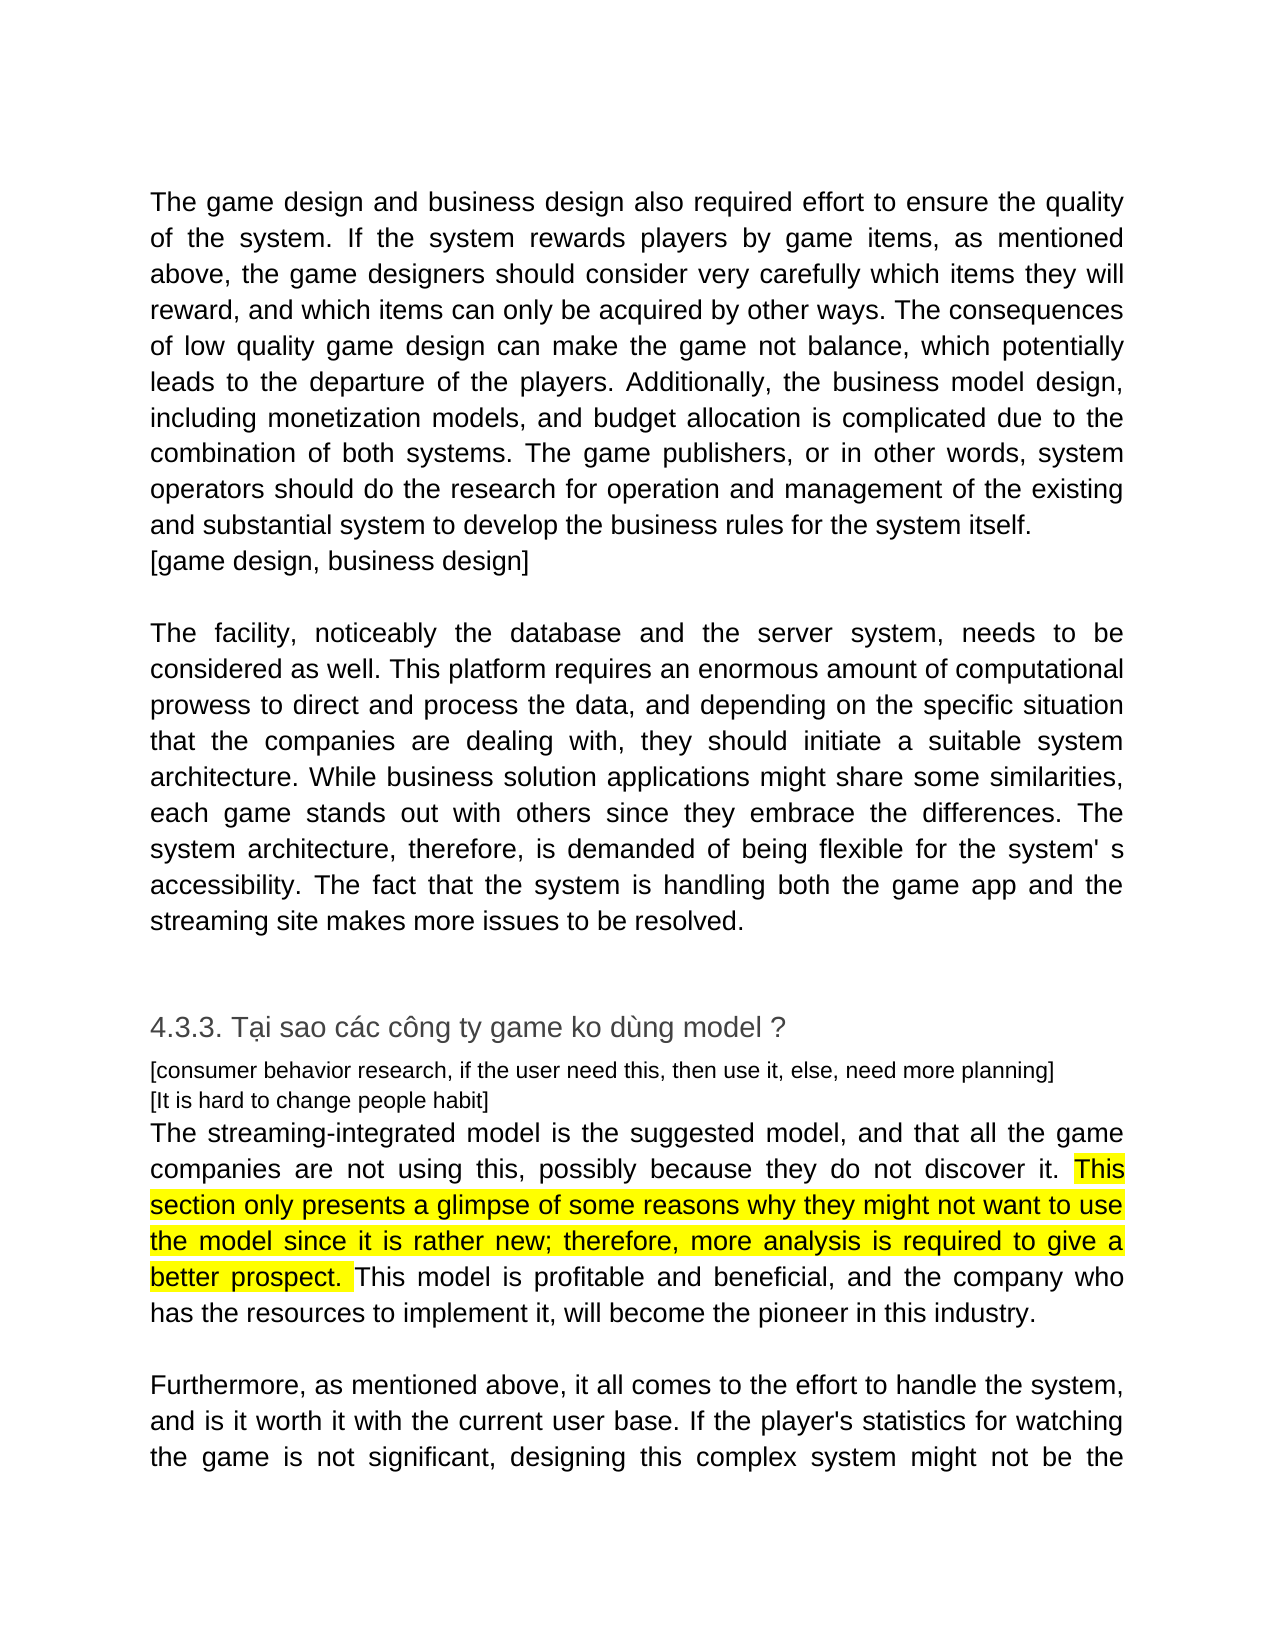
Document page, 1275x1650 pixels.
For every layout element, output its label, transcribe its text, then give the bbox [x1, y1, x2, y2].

text The game design and business design also required effort to ensure the quality of the system. If the system rewards players by game items, as mentioned above, the game designers should consider very carefully which items they will reward, and which items can only be acquired by other ways. The consequences of low quality game design can make the game not balance, which potentially leads to the departure of the players. Additionally, the business model design, including monetization models, and budget allocation is complicated due to the combination of both systems. The game publishers, or in other words, system operators should do the research for operation and management of the existing and substantial system to develop the business rules for the system itself. [150, 186, 1125, 541]
subtitle 4.3.3. Tại sao các công ty game ko dùng model ? [150, 1010, 1125, 1043]
text The facility, noticeably the database and the server system, needs to be considered as well. This platform requires an enormous amount of computational prowess to direct and process the data, and depending on the specific situation that the companies are dealing with, they should initiate a suitable system architecture. While business solution applications might share some similarities, each game stands out with others since they embrace the differences. The system architecture, therefore, is demanded of being flexible for the system' s accessibility. The fact that the system is handling both the game app and the streaming site makes more issues to be resolved. [150, 617, 1125, 936]
text [It is hard to change people habit] [150, 1087, 1125, 1113]
text [game design, business design] [150, 545, 1125, 577]
text The streaming-integrated model is the suggested model, and that all the game companies are not using this, possibly because they do not discover it. This section only presents a glimpse of some reasons why they might not want to use the model since it is rather new; therefore, more analysis is required to give a better prospect. This model is profitable and beneficial, and the company who has the resources to implement it, will become the pioneer in this industry. [150, 1117, 1125, 1189]
text The streaming-integrated model is the suggested model, and that all the game companies are not using this, possibly because they do not discover it. This section only presents a glimpse of some reasons why they might not want to use the model since it is rather new; therefore, more analysis is required to give a better prospect. This model is profitable and beneficial, and the company who has the resources to implement it, will become the pioneer in this industry. [150, 1292, 1125, 1328]
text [150, 1369, 1125, 1472]
text [consumer behavior research, if the user need this, then use it, else, need more planning] [150, 1057, 1125, 1083]
